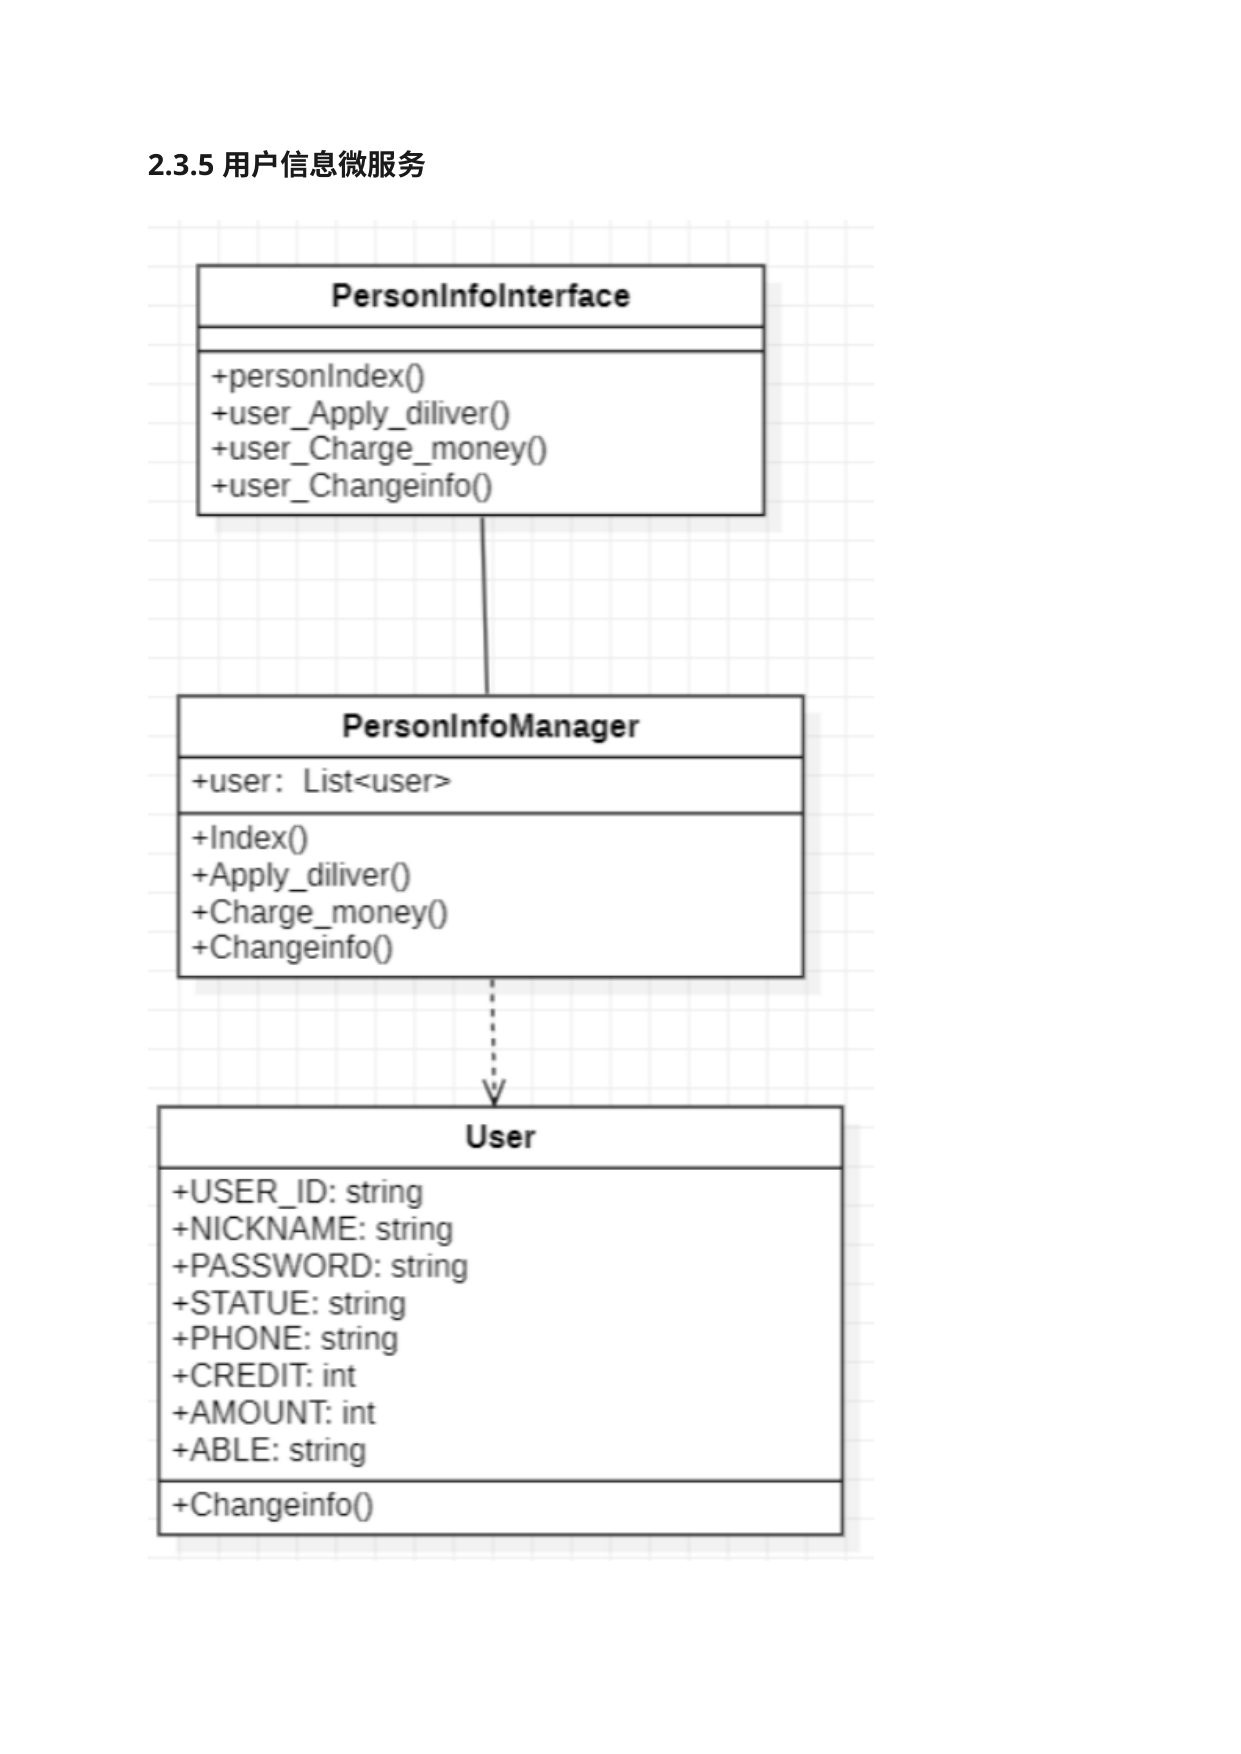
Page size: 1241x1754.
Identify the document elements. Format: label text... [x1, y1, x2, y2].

picture [147, 220, 875, 1561]
subtitle 2.3.5 用户信息微服务 [148, 142, 1093, 184]
